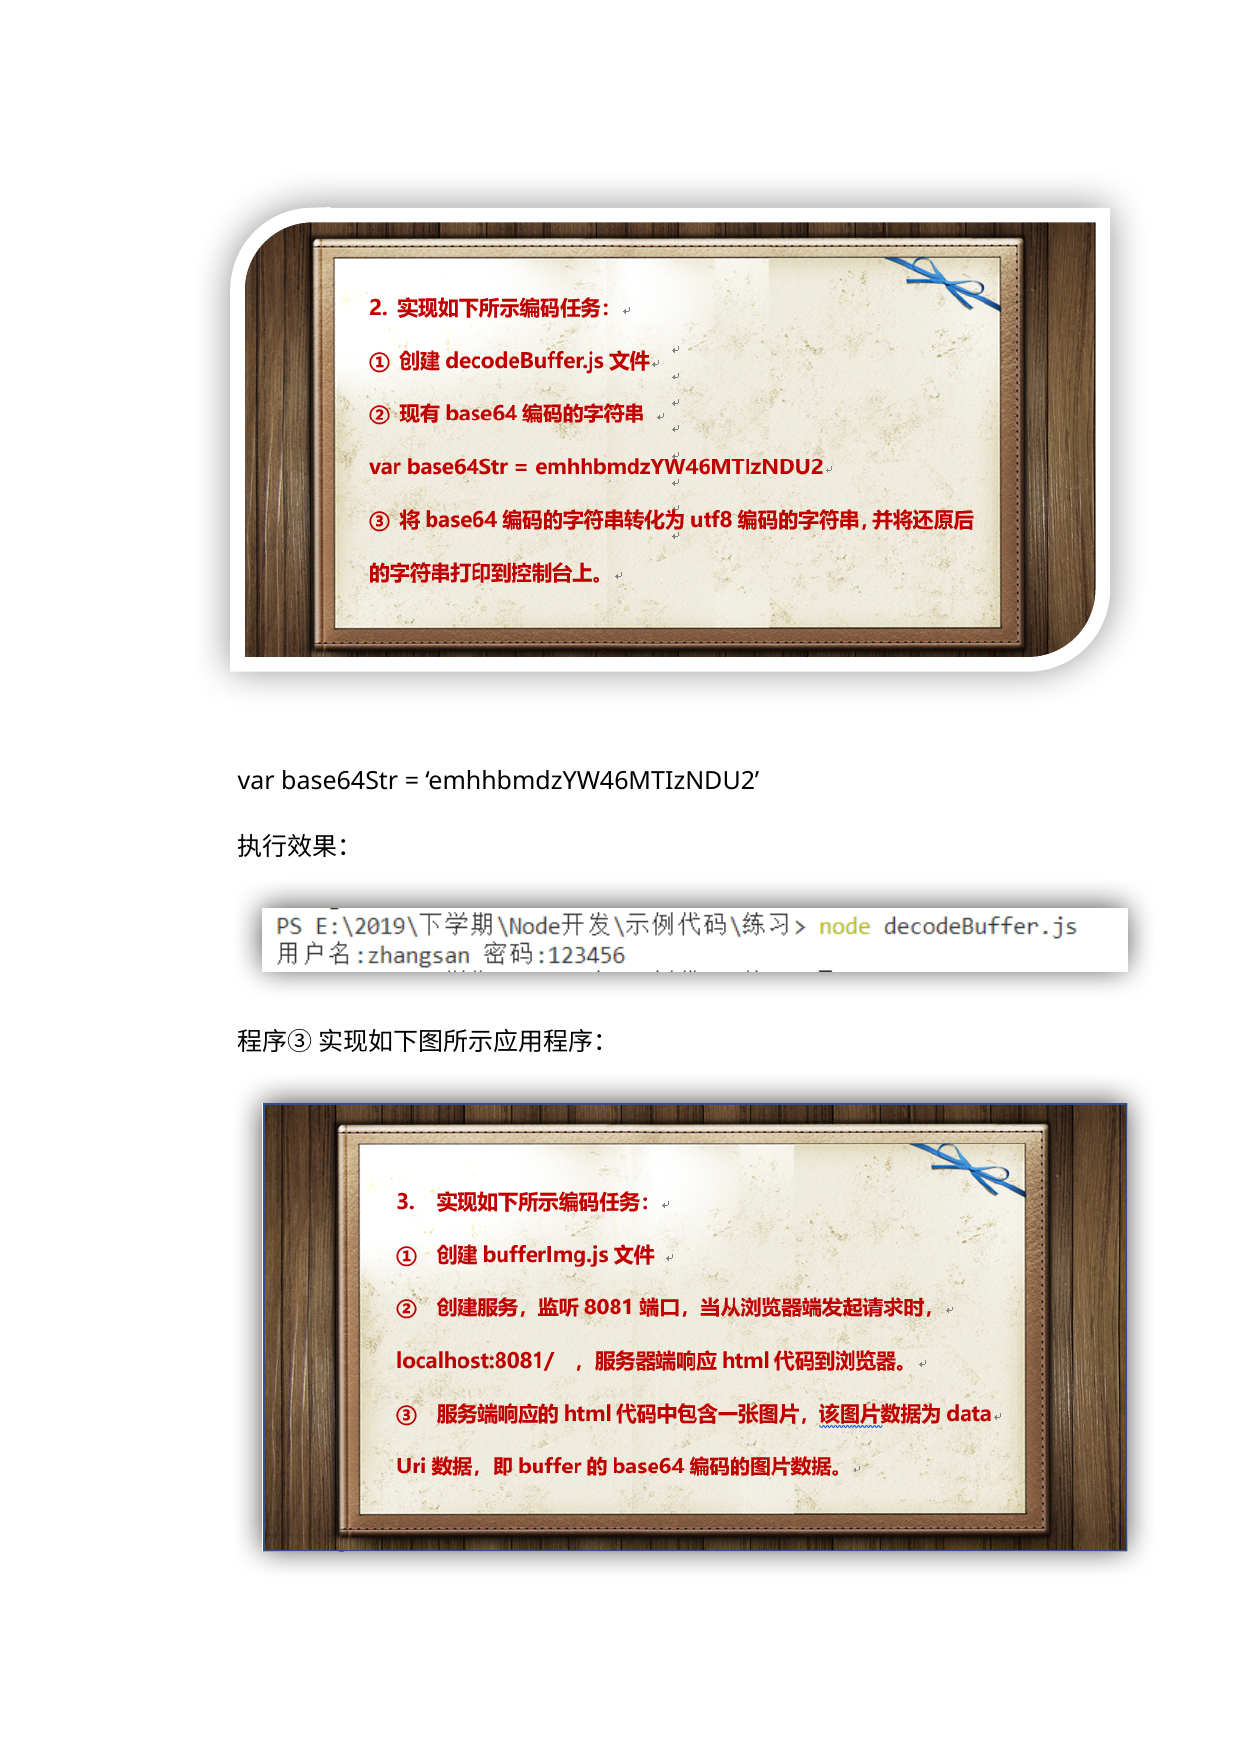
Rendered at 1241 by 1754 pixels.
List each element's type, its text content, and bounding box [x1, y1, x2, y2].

text 程序③ 实现如下图所示应用程序： [187, 1007, 1053, 1072]
text 执行效果： [187, 812, 1053, 877]
picture [262, 1103, 1128, 1552]
picture [262, 908, 1128, 972]
text var base64Str = ‘emhhbmdzYW46MTIzNDU2’ [187, 747, 1053, 812]
picture [245, 223, 1095, 657]
